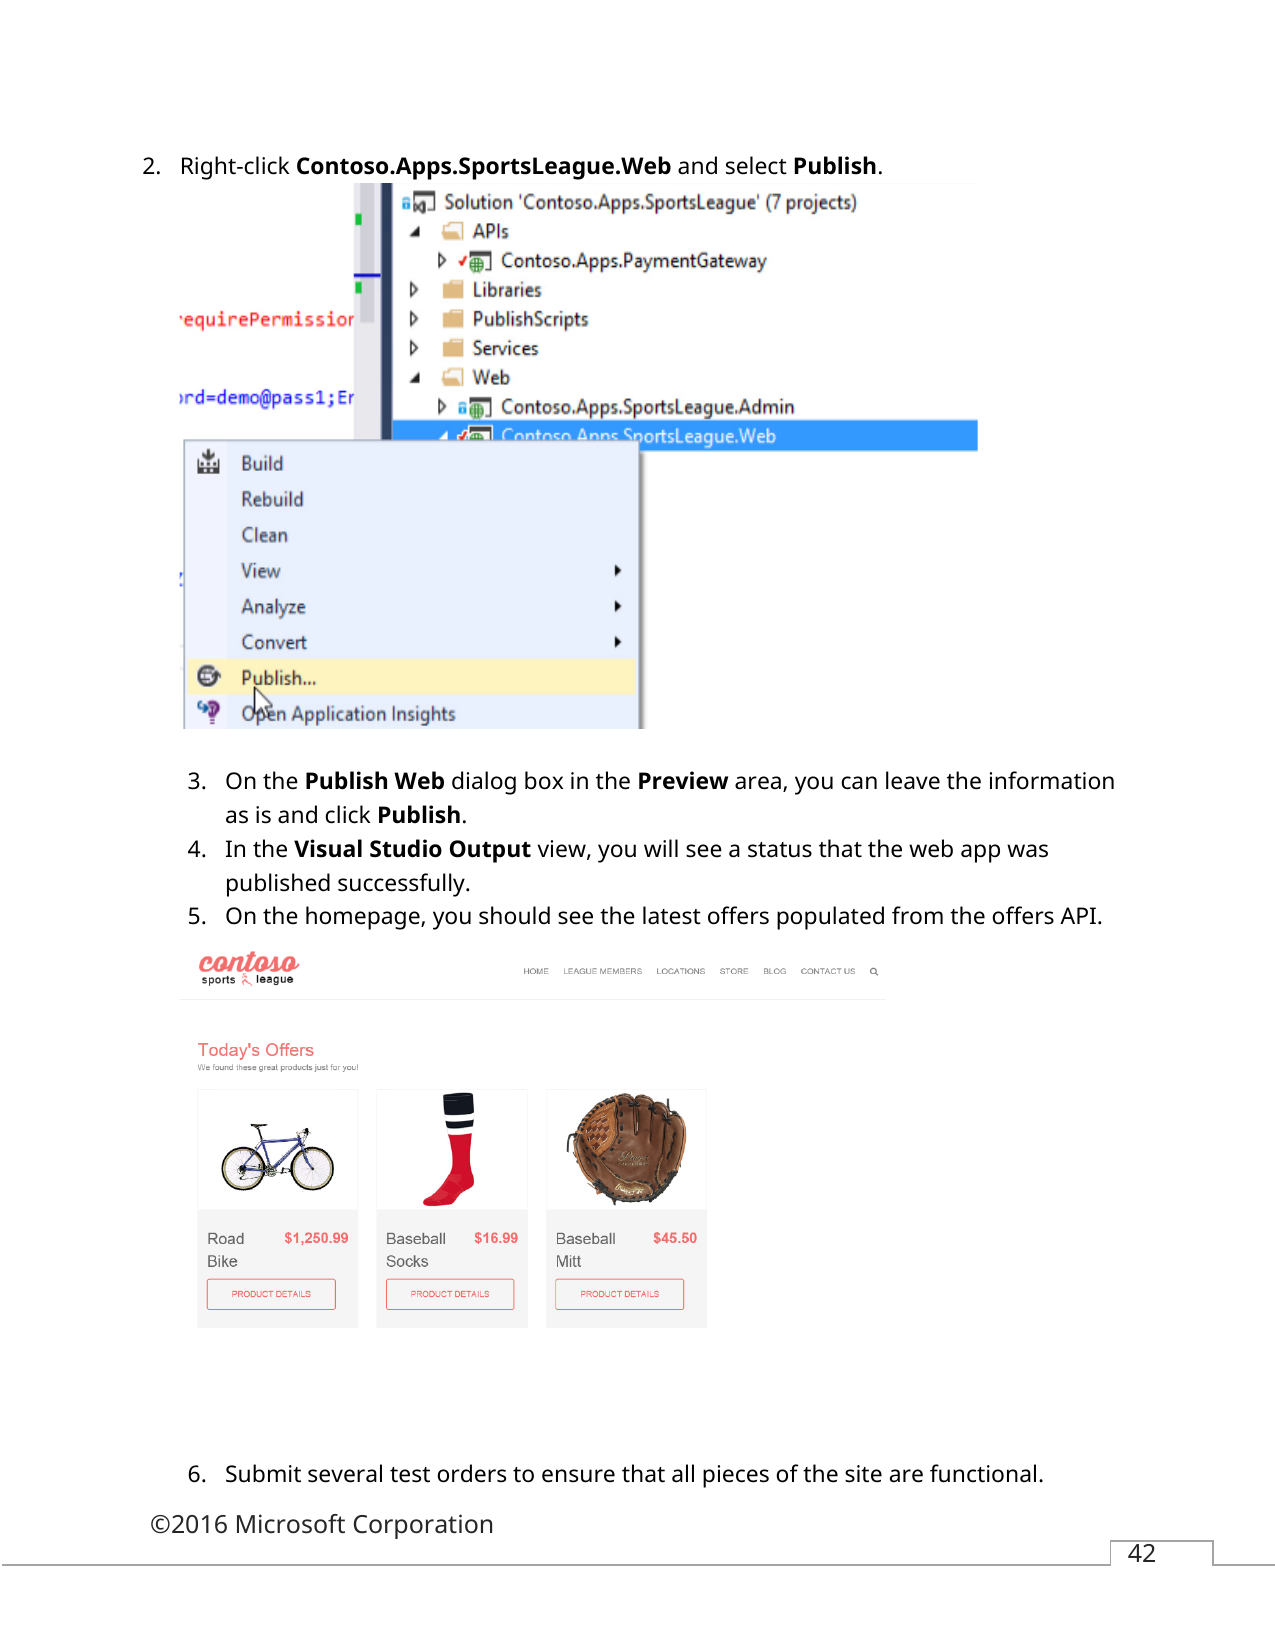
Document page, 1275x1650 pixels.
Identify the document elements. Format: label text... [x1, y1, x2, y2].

picture [179, 950, 887, 1332]
list In the Visual Studio Output view, you will see a status that the web app was published successfully. [187, 833, 1125, 898]
list On the Publish Web dialog box in the Preview area, you can leave the information as is and click Publish. [187, 765, 1125, 830]
list On the homepage, you should see the latest offers populated from the offers API. [187, 900, 1125, 931]
list Submit several test orders to ensure that all pieces of the site are functional. [187, 1458, 1125, 1489]
picture [179, 183, 978, 729]
